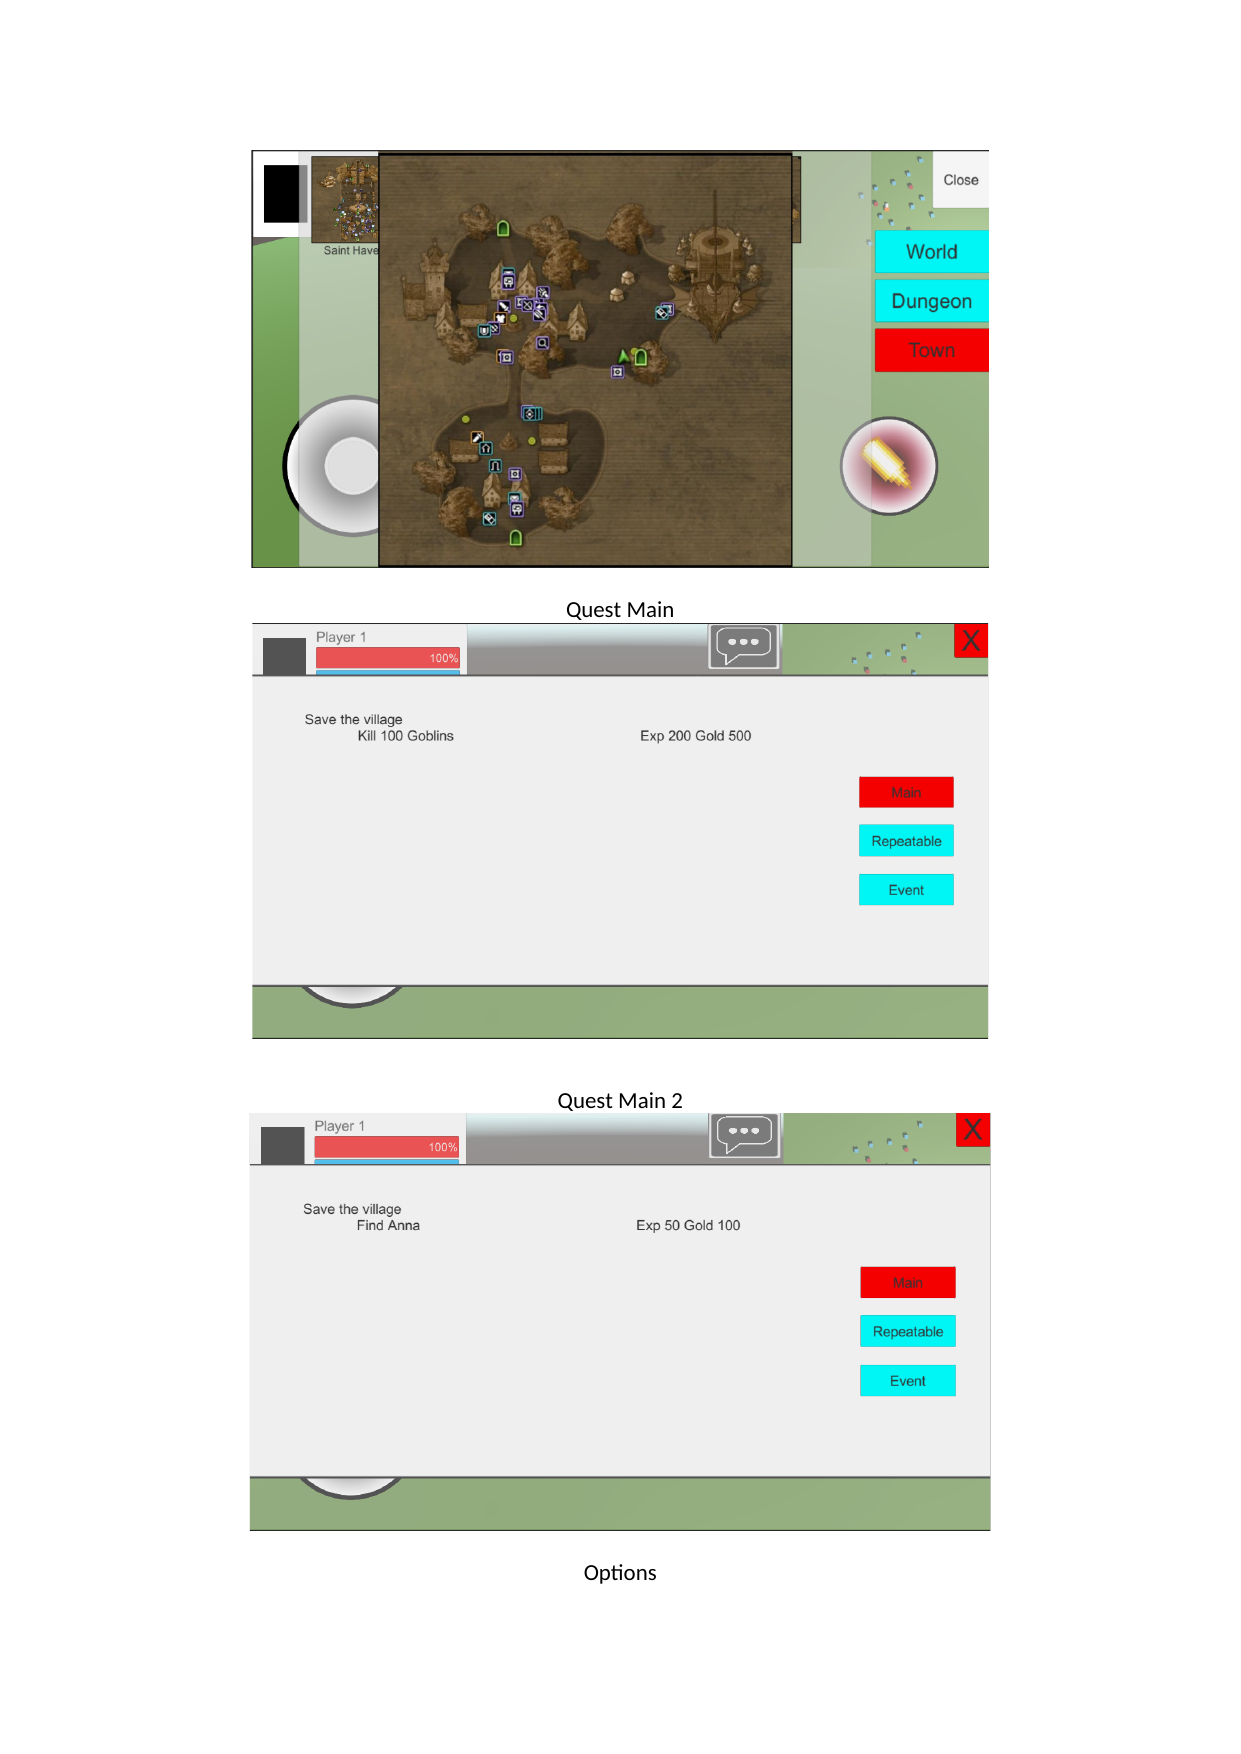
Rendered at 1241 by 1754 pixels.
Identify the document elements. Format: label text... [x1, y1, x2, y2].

picture [251, 150, 989, 568]
picture [252, 623, 989, 1039]
table_cell Quest Main [109, 595, 1131, 1039]
picture [249, 1113, 991, 1531]
table_cell Map Town [109, 150, 1131, 595]
table_header Quest Main 2 [109, 1086, 1131, 1558]
table_cell Options [109, 1558, 1131, 1604]
